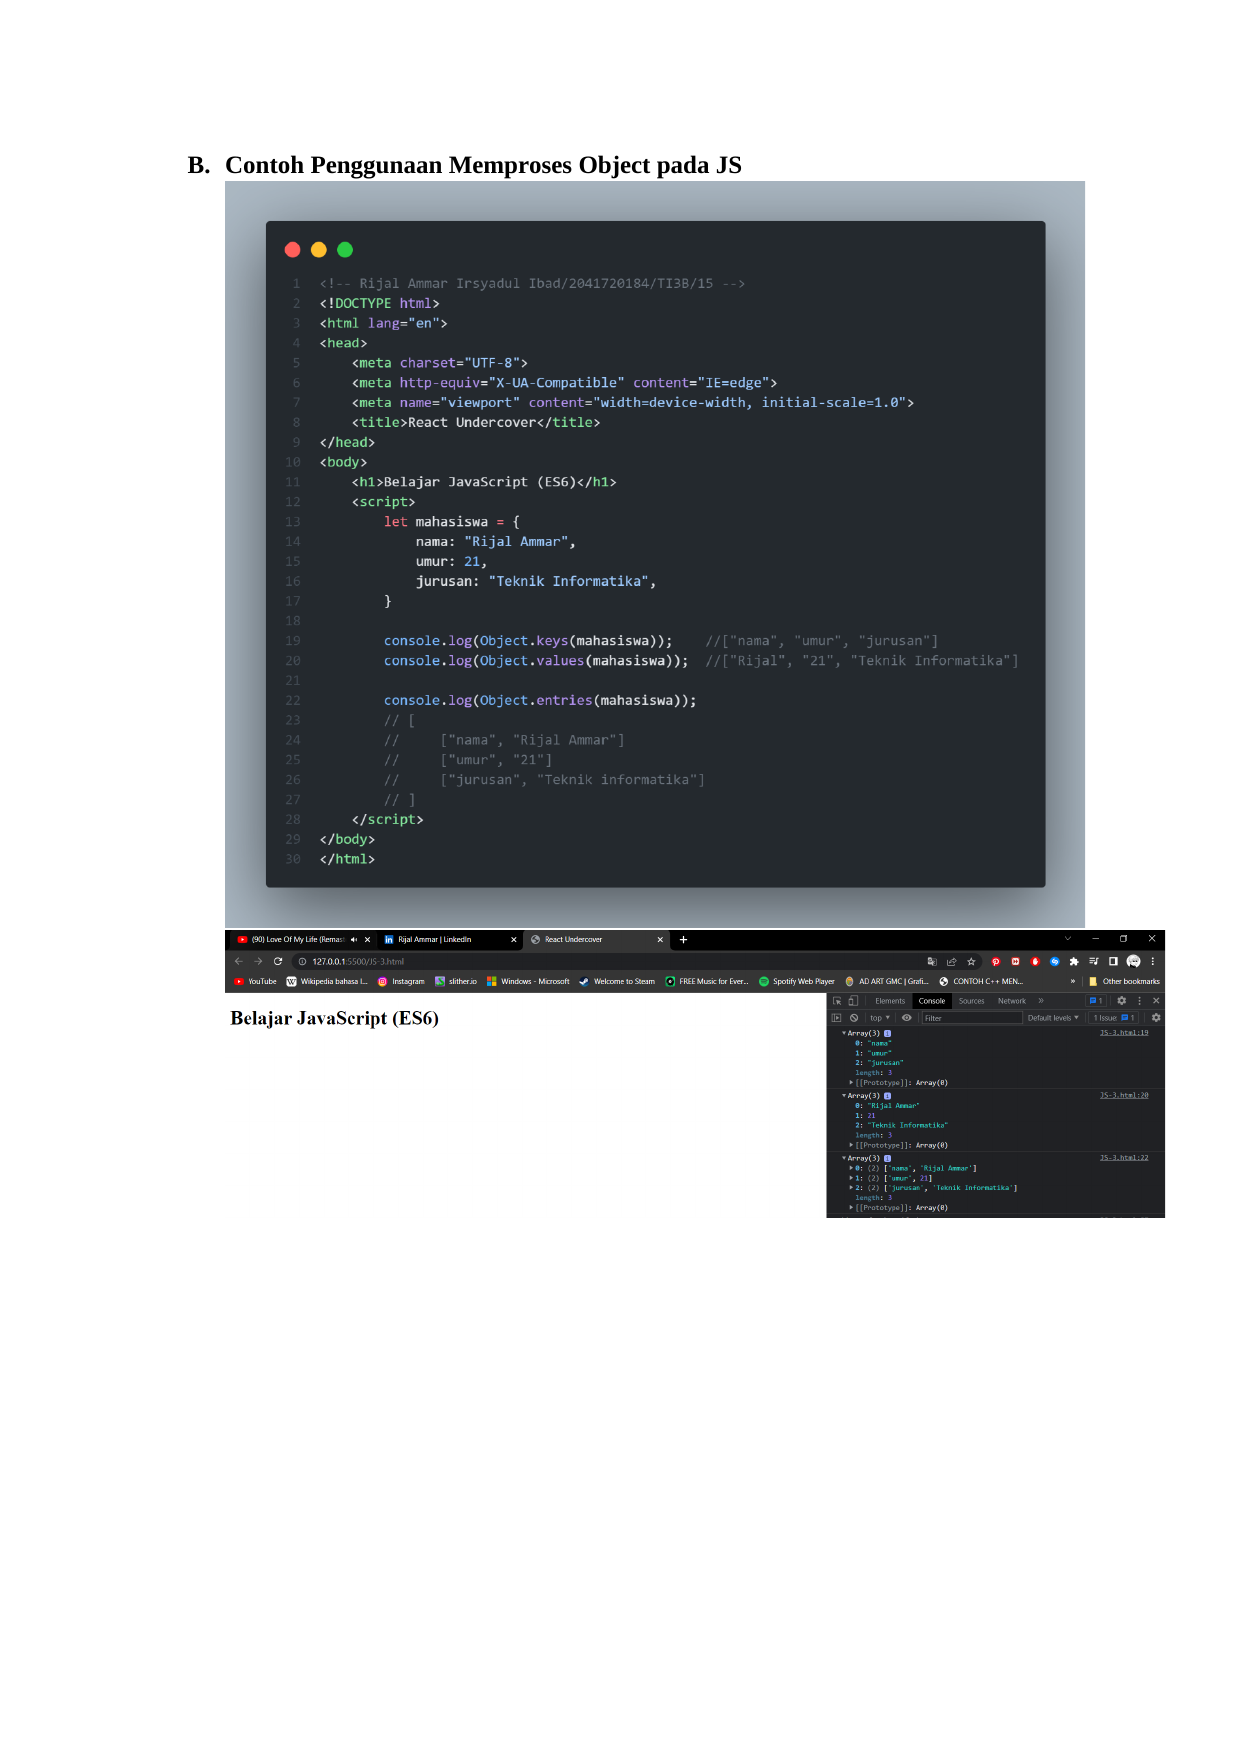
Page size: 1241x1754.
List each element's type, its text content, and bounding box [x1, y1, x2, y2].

picture [225, 181, 1085, 928]
list Contoh Penggunaan Memproses Object pada JS [187, 150, 1090, 179]
picture [225, 930, 1166, 1218]
